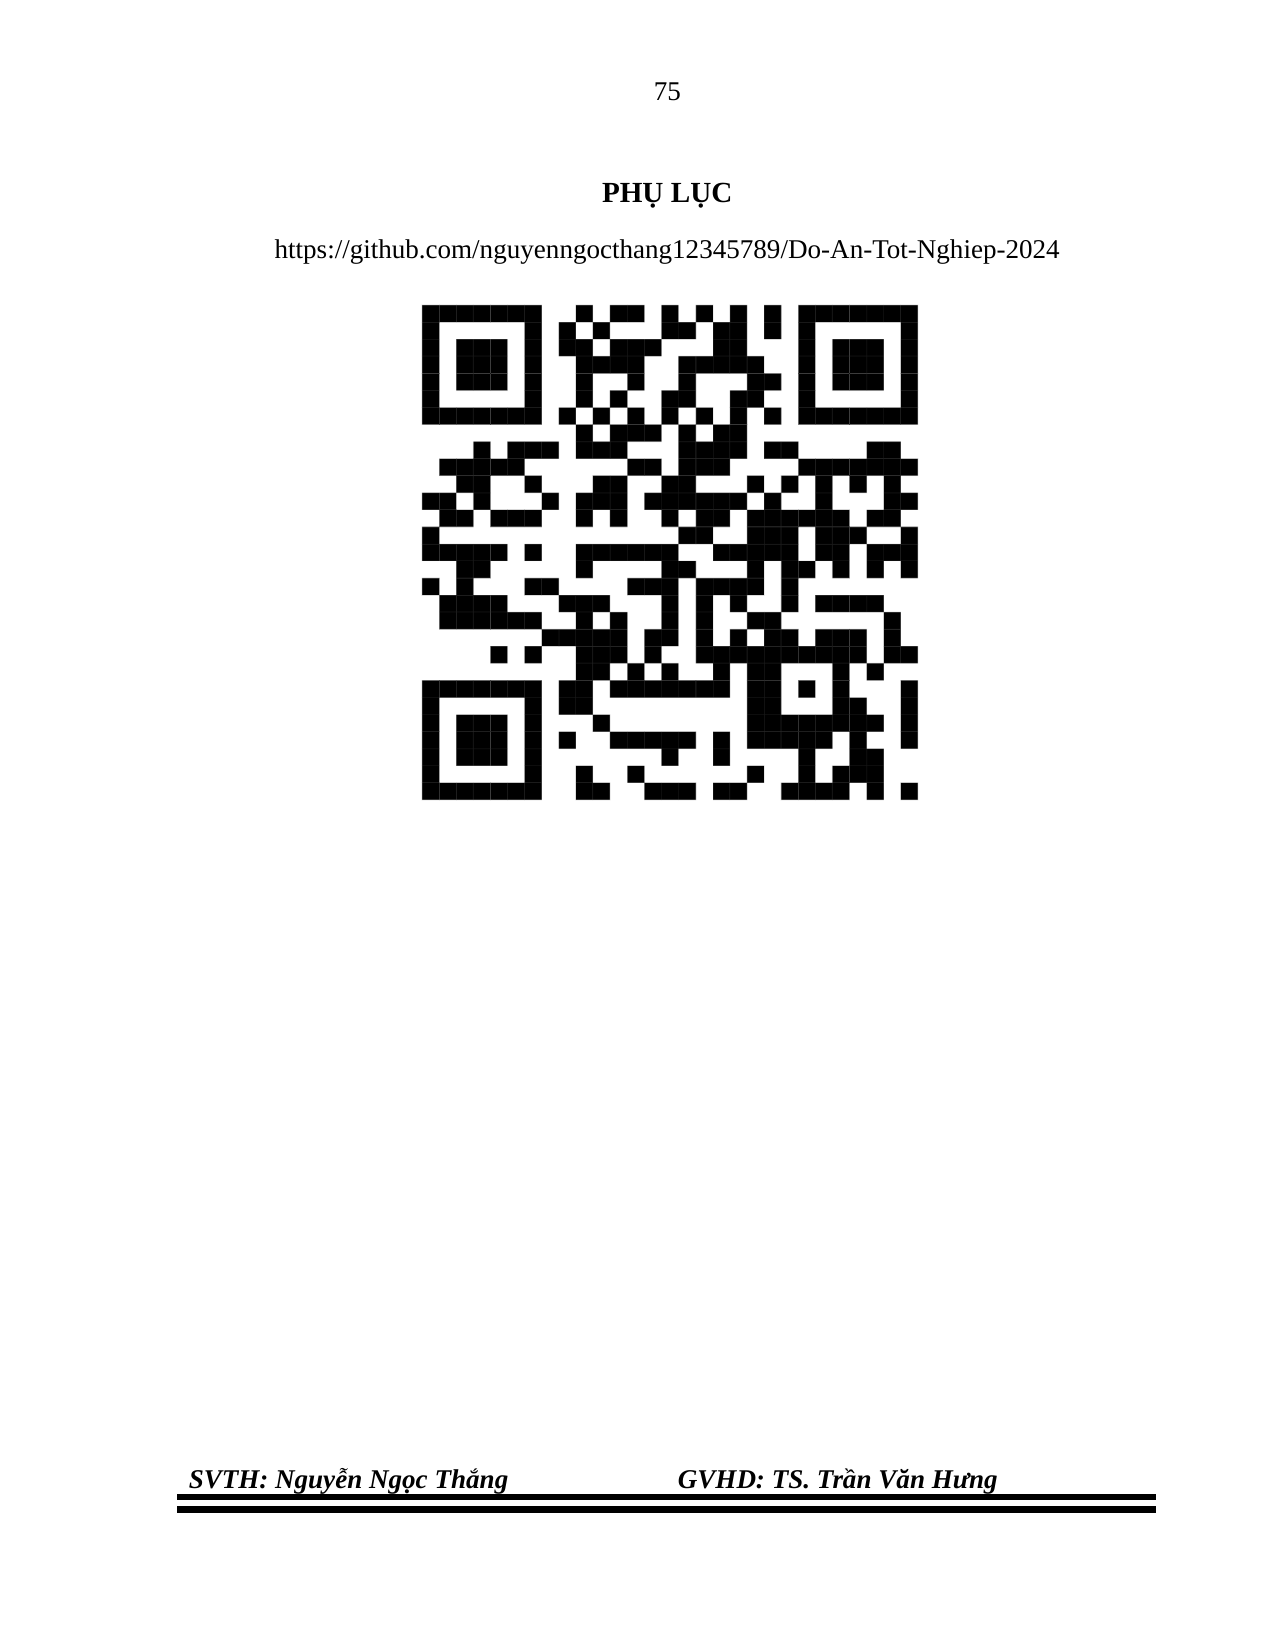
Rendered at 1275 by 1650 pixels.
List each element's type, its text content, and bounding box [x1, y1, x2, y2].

picture [397, 280, 937, 819]
subtitle PHỤ LỤC [177, 175, 1157, 208]
